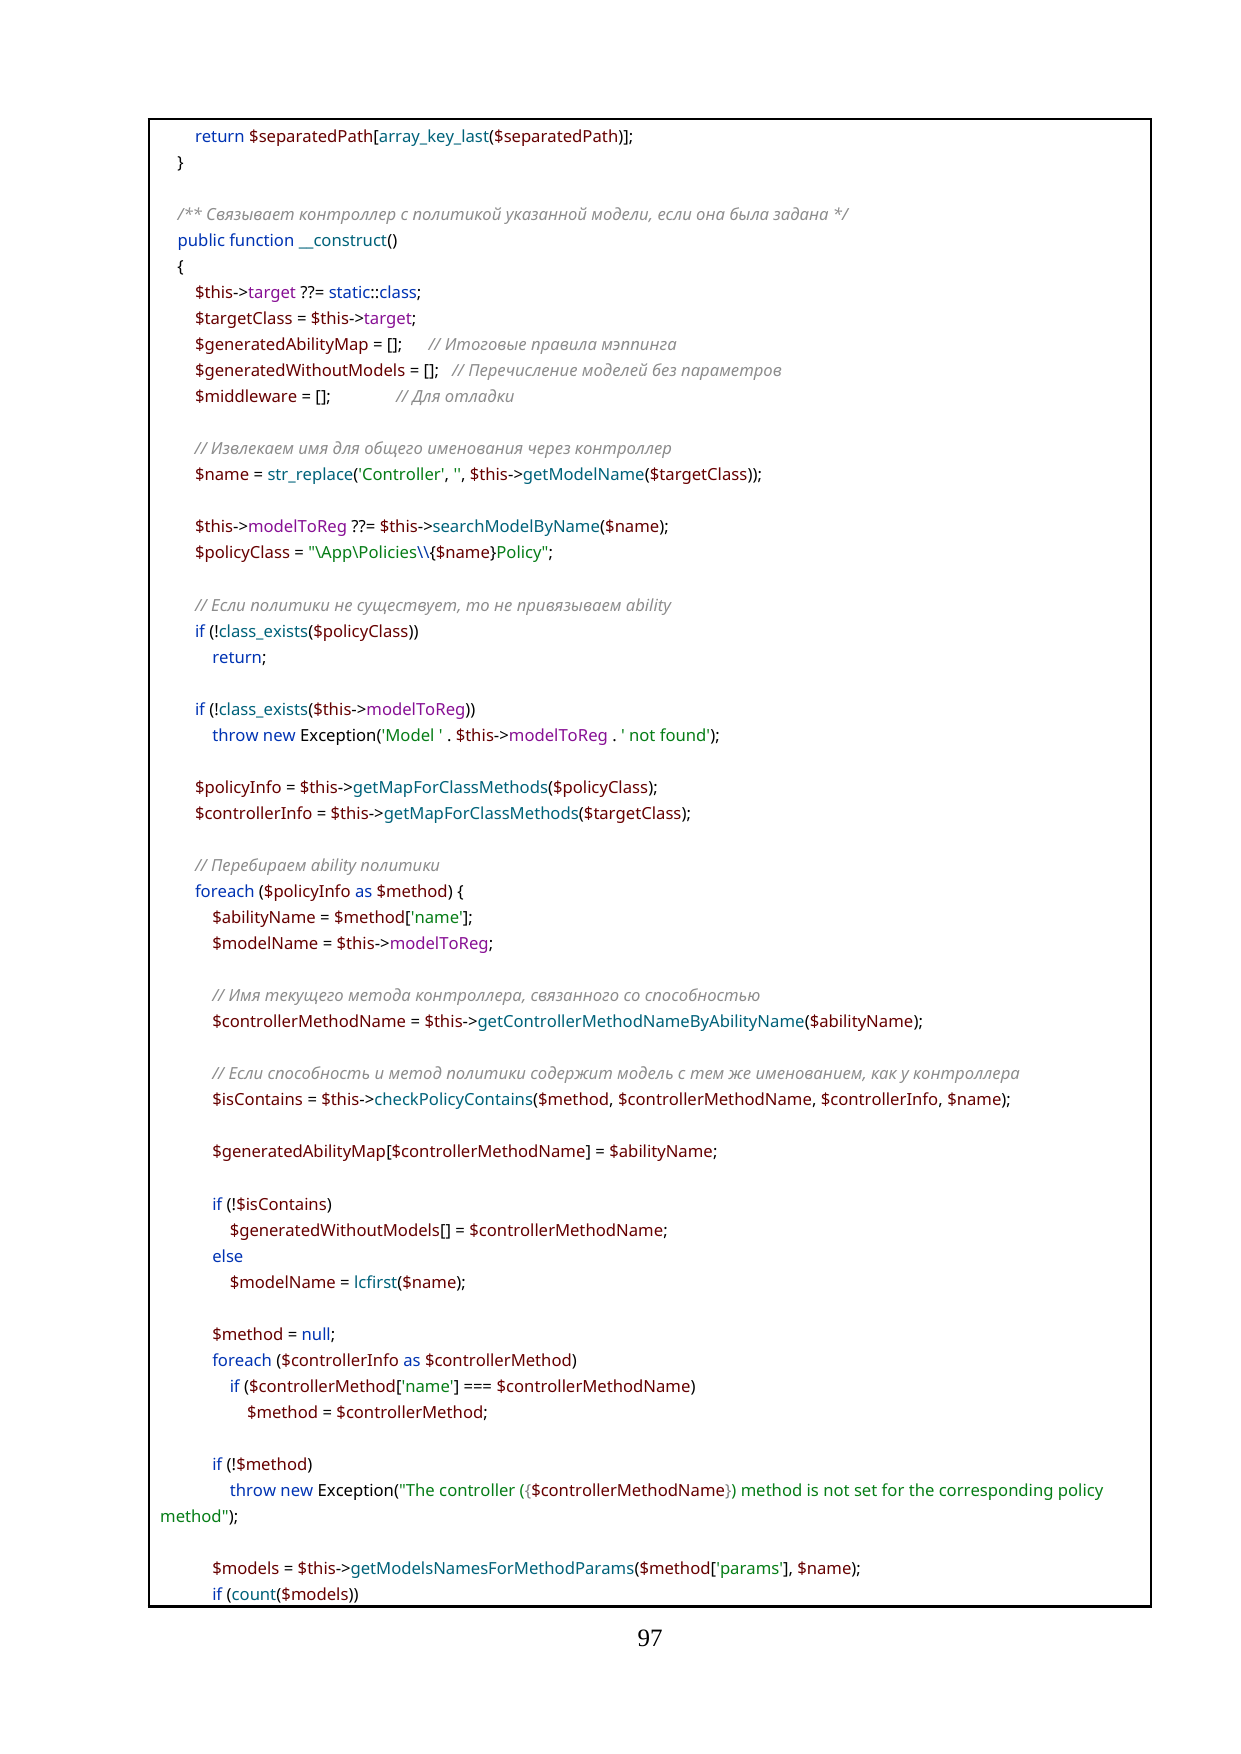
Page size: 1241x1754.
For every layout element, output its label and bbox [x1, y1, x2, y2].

picture [720, 1014, 724, 1027]
picture [419, 807, 423, 819]
table_header [150, 120, 1150, 1605]
picture [535, 520, 542, 530]
